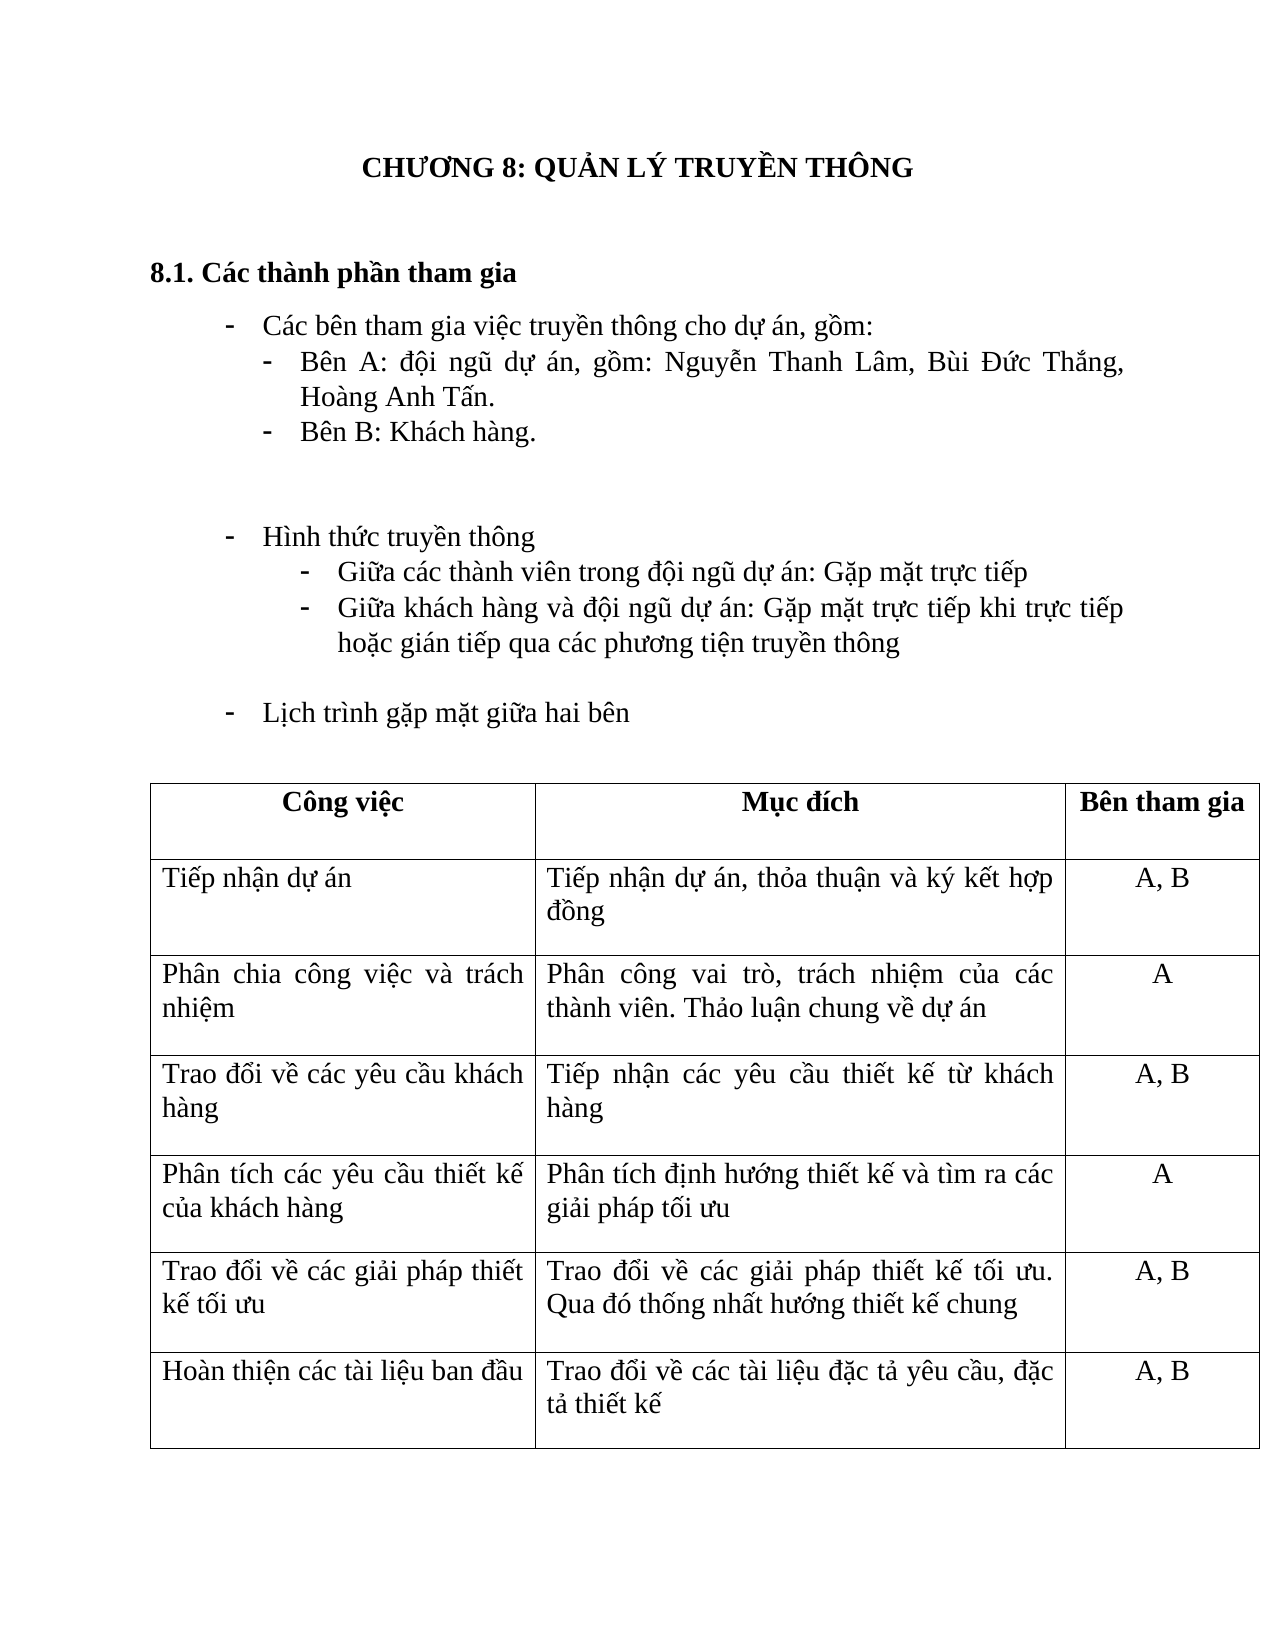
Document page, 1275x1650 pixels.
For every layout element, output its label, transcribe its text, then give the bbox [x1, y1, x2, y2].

table_cell Phân công vai trò, trách nhiệm của các thành viên. Thảo luận chung về dự án [536, 956, 1065, 1055]
table_cell Phân tích các yêu cầu thiết kế của khách hàng [151, 1156, 535, 1252]
list Các bên tham gia việc truyền thông cho dự án, gồm: [225, 308, 1125, 342]
table_cell A, B [1066, 1353, 1259, 1448]
table_cell A [1066, 1156, 1259, 1252]
list Hình thức truyền thông [225, 519, 1125, 553]
table_cell A, B [1066, 1056, 1259, 1155]
list Lịch trình gặp mặt giữa hai bên [225, 695, 1125, 729]
table_cell Tiếp nhận dự án [151, 860, 535, 955]
table_cell Trao đổi về các yêu cầu khách hàng [151, 1056, 535, 1155]
table_cell Trao đổi về các giải pháp thiết kế tối ưu. Qua đó thống nhất hướng thiết kế chung [536, 1253, 1065, 1352]
table_header Mục đích [536, 784, 1065, 859]
table_cell Tiếp nhận các yêu cầu thiết kế từ khách hàng [536, 1056, 1065, 1155]
text 8.1. Các thành phần tham gia [150, 256, 1125, 289]
table_header Bên tham gia [1066, 784, 1259, 859]
list Giữa các thành viên trong đội ngũ dự án: Gặp mặt trực tiếp [300, 554, 1125, 588]
list Bên A: đội ngũ dự án, gồm: Nguyễn Thanh Lâm, Bùi Đức Thắng, Hoàng Anh Tấn. [262, 344, 1125, 413]
table_cell A, B [1066, 860, 1259, 955]
table_cell Hoàn thiện các tài liệu ban đầu [151, 1353, 535, 1448]
table_cell Tiếp nhận dự án, thỏa thuận và ký kết hợp đồng [536, 860, 1065, 955]
table_cell Phân chia công việc và trách nhiệm [151, 956, 535, 1055]
table_cell Trao đổi về các giải pháp thiết kế tối ưu [151, 1253, 535, 1352]
table_cell Trao đổi về các tài liệu đặc tả yêu cầu, đặc tả thiết kế [536, 1353, 1065, 1448]
table_cell Phân tích định hướng thiết kế và tìm ra các giải pháp tối ưu [536, 1156, 1065, 1252]
table_cell A, B [1066, 1253, 1259, 1352]
table_header Công việc [151, 784, 535, 859]
table_cell A [1066, 956, 1259, 1055]
list Giữa khách hàng và đội ngũ dự án: Gặp mặt trực tiếp khi trực tiếp hoặc gián tiếp qua các phương tiện truyền thông [300, 590, 1125, 658]
list Bên B: Khách hàng. [262, 414, 1125, 448]
text CHƯƠNG 8: QUẢN LÝ TRUYỀN THÔNG [150, 150, 1125, 183]
